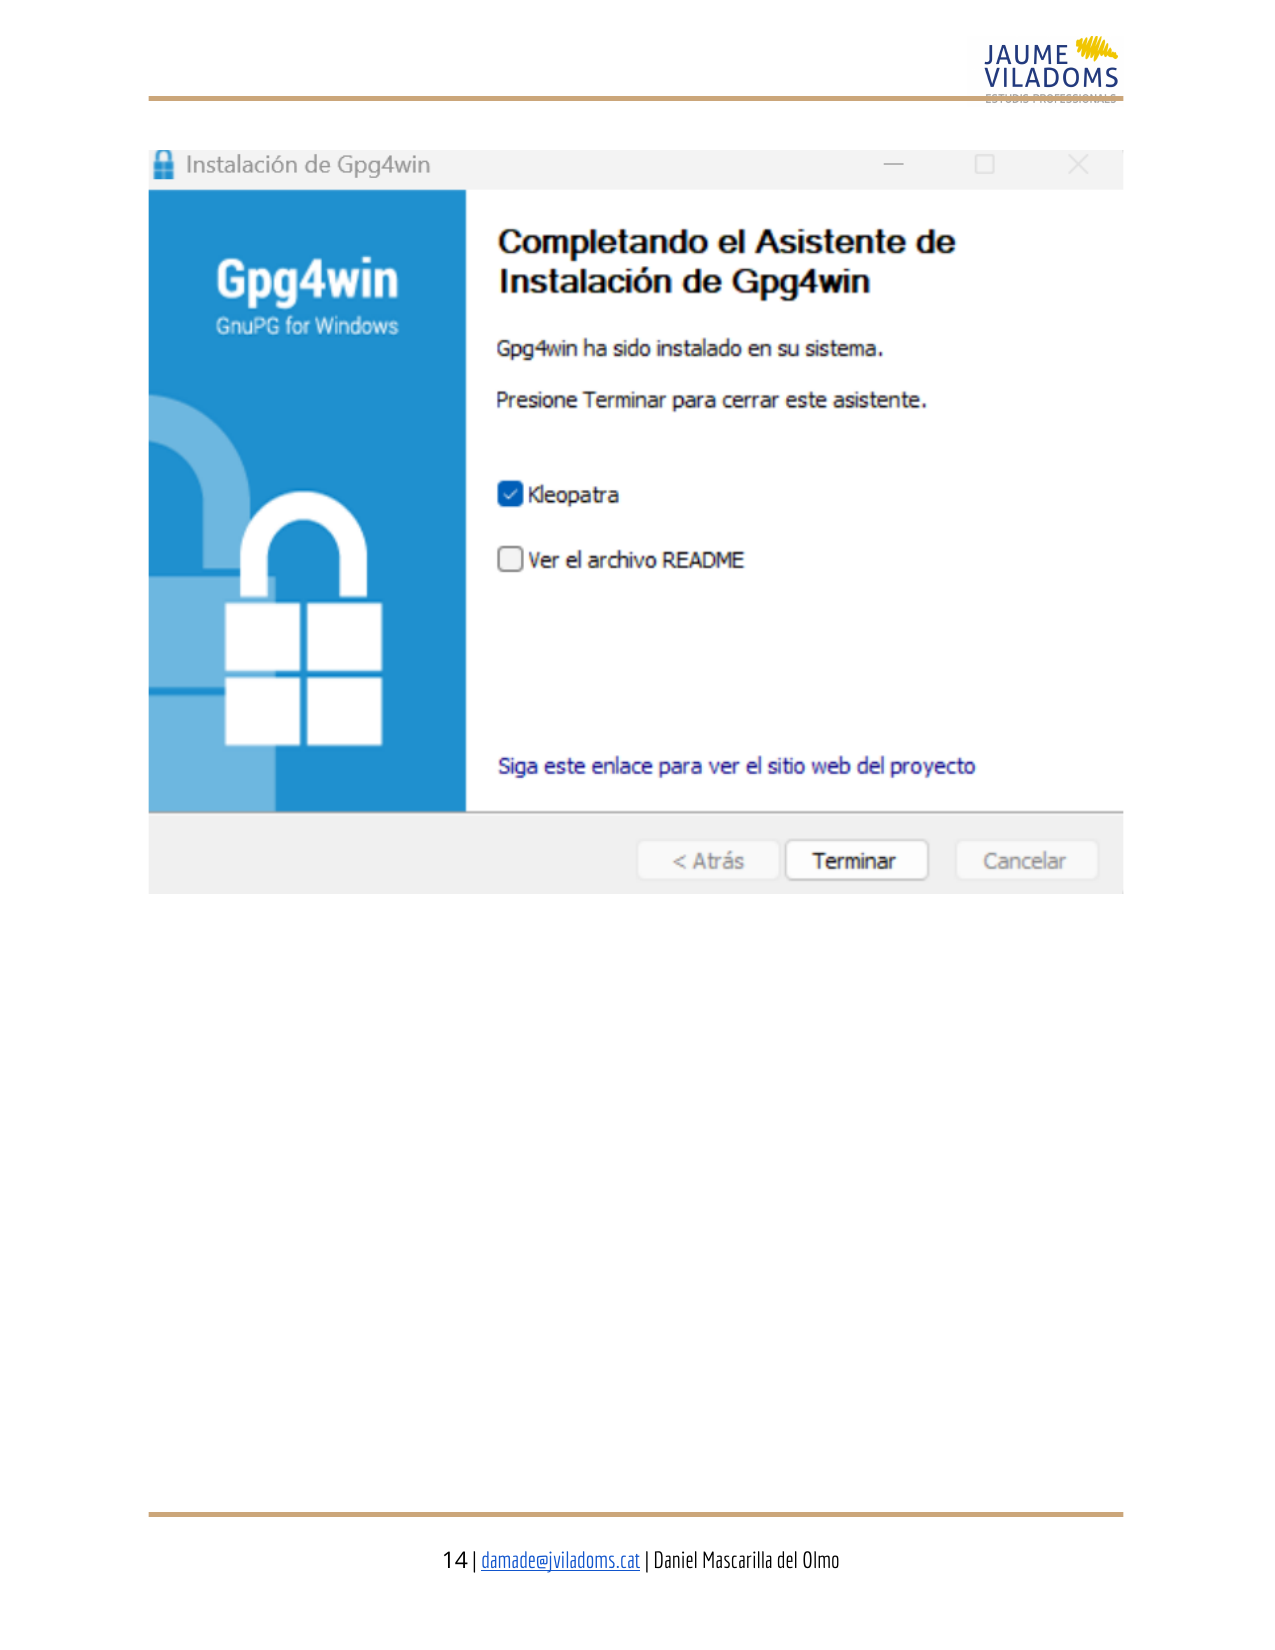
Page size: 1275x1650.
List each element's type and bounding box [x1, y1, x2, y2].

picture [148, 36, 1125, 107]
picture [148, 150, 1124, 894]
picture [148, 1512, 1124, 1517]
